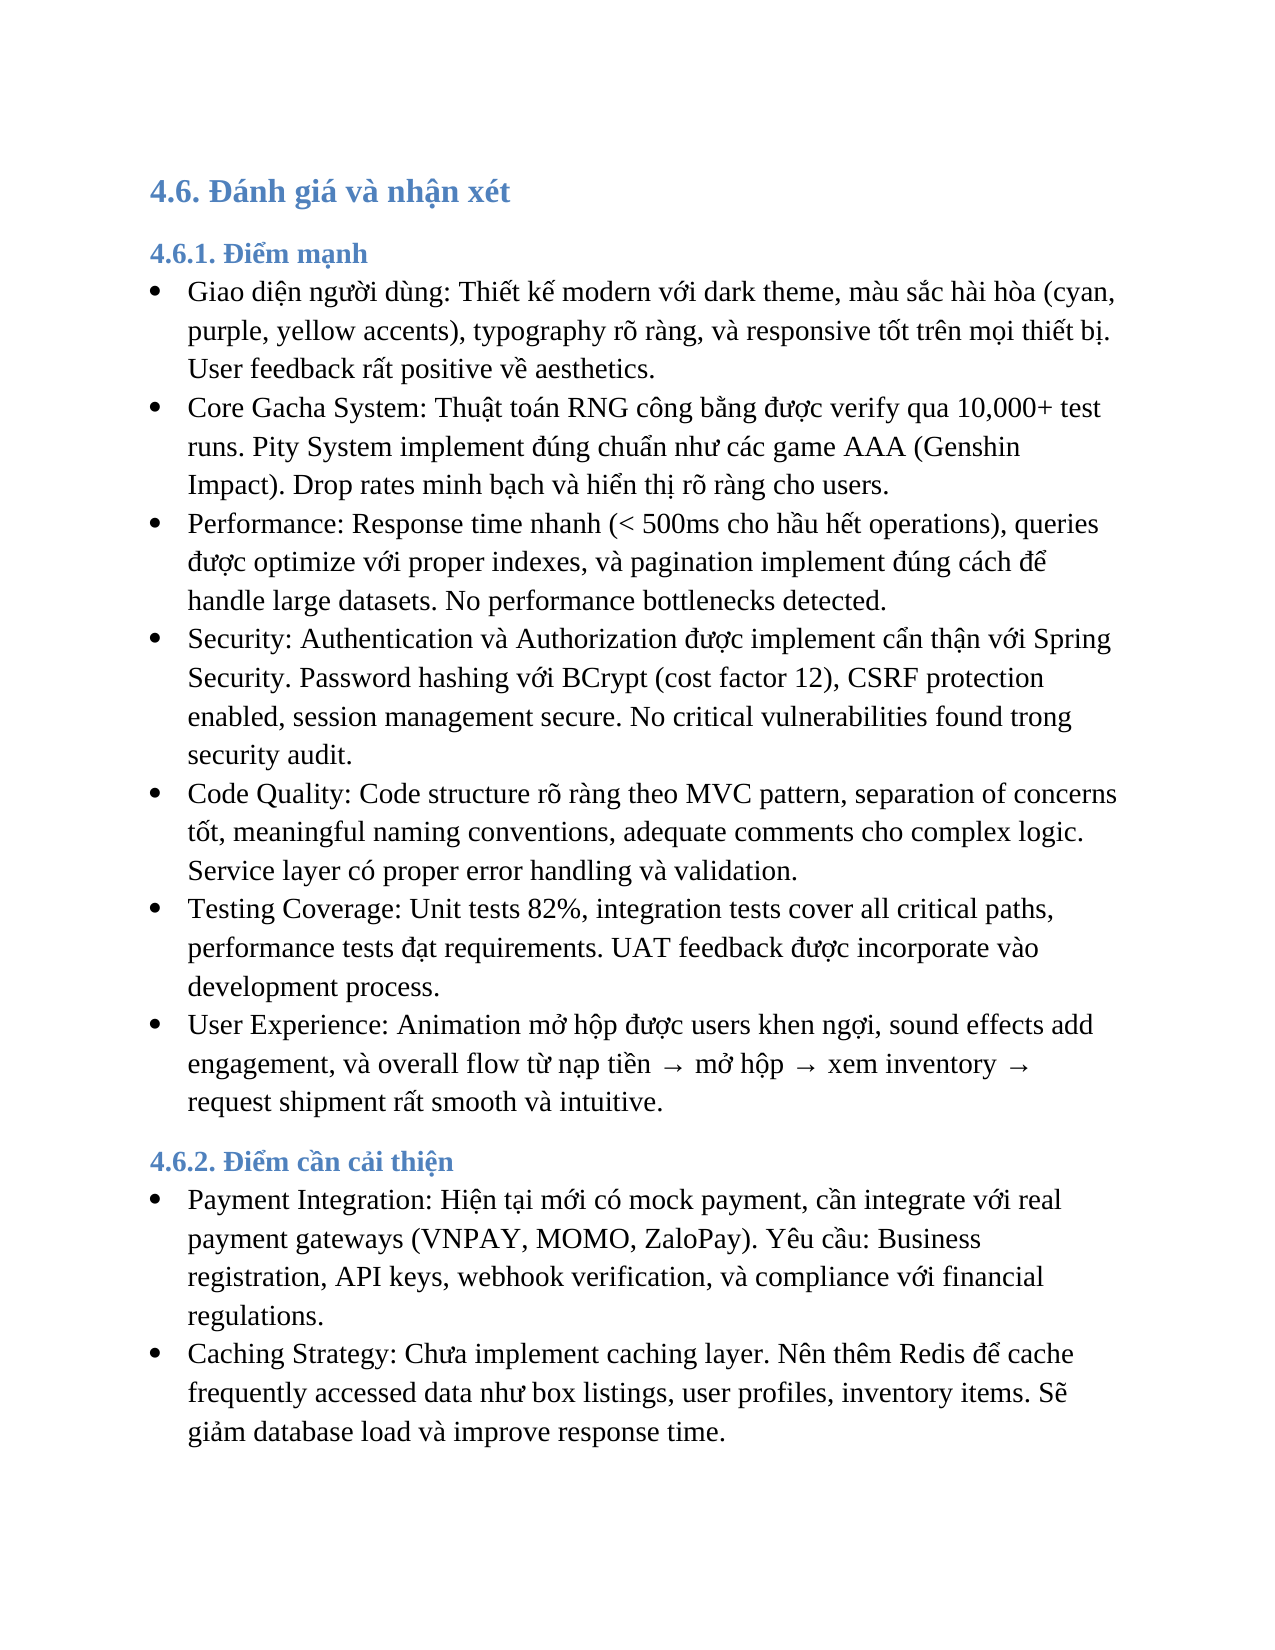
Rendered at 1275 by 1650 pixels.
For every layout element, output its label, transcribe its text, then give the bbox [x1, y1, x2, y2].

subtitle 4.6.1. Điểm mạnh [150, 236, 1125, 269]
list User Experience: Animation mở hộp được users khen ngợi, sound effects add engagement, và overall flow từ nạp tiền → mở hộp → xem inventory → request shipment rất smooth và intuitive. [150, 1007, 1125, 1118]
list Caching Strategy: Chưa implement caching layer. Nên thêm Redis để cache frequently accessed data như box listings, user profiles, inventory items. Sẽ giảm database load và improve response time. [150, 1337, 1125, 1447]
list Core Gacha System: Thuật toán RNG công bằng được verify qua 10,000+ test runs. Pity System implement đúng chuẩn như các game AAA (Genshin Impact). Drop rates minh bạch và hiển thị rõ ràng cho users. [150, 390, 1125, 501]
list Giao diện người dùng: Thiết kế modern với dark theme, màu sắc hài hòa (cyan, purple, yellow accents), typography rõ ràng, và responsive tốt trên mọi thiết bị. User feedback rất positive về aesthetics. [150, 274, 1125, 385]
subtitle 4.6.2. Điểm cần cải thiện [150, 1144, 1125, 1177]
list Security: Authentication và Authorization được implement cẩn thận với Spring Security. Password hashing với BCrypt (cost factor 12), CSRF protection enabled, session management secure. No critical vulnerabilities found trong security audit. [150, 621, 1125, 771]
subtitle 4.6. Đánh giá và nhận xét [150, 171, 1125, 209]
list Testing Coverage: Unit tests 82%, integration tests cover all critical paths, performance tests đạt requirements. UAT feedback được incorporate vào development process. [150, 891, 1125, 1002]
list Performance: Response time nhanh (< 500ms cho hầu hết operations), queries được optimize với proper indexes, và pagination implement đúng cách để handle large datasets. No performance bottlenecks detected. [150, 506, 1125, 616]
list Payment Integration: Hiện tại mới có mock payment, cần integrate với real payment gateways (VNPAY, MOMO, ZaloPay). Yêu cầu: Business registration, API keys, webhook verification, và compliance với financial regulations. [150, 1182, 1125, 1332]
list Code Quality: Code structure rõ ràng theo MVC pattern, separation of concerns tốt, meaningful naming conventions, adequate comments cho complex logic. Service layer có proper error handling và validation. [150, 776, 1125, 886]
